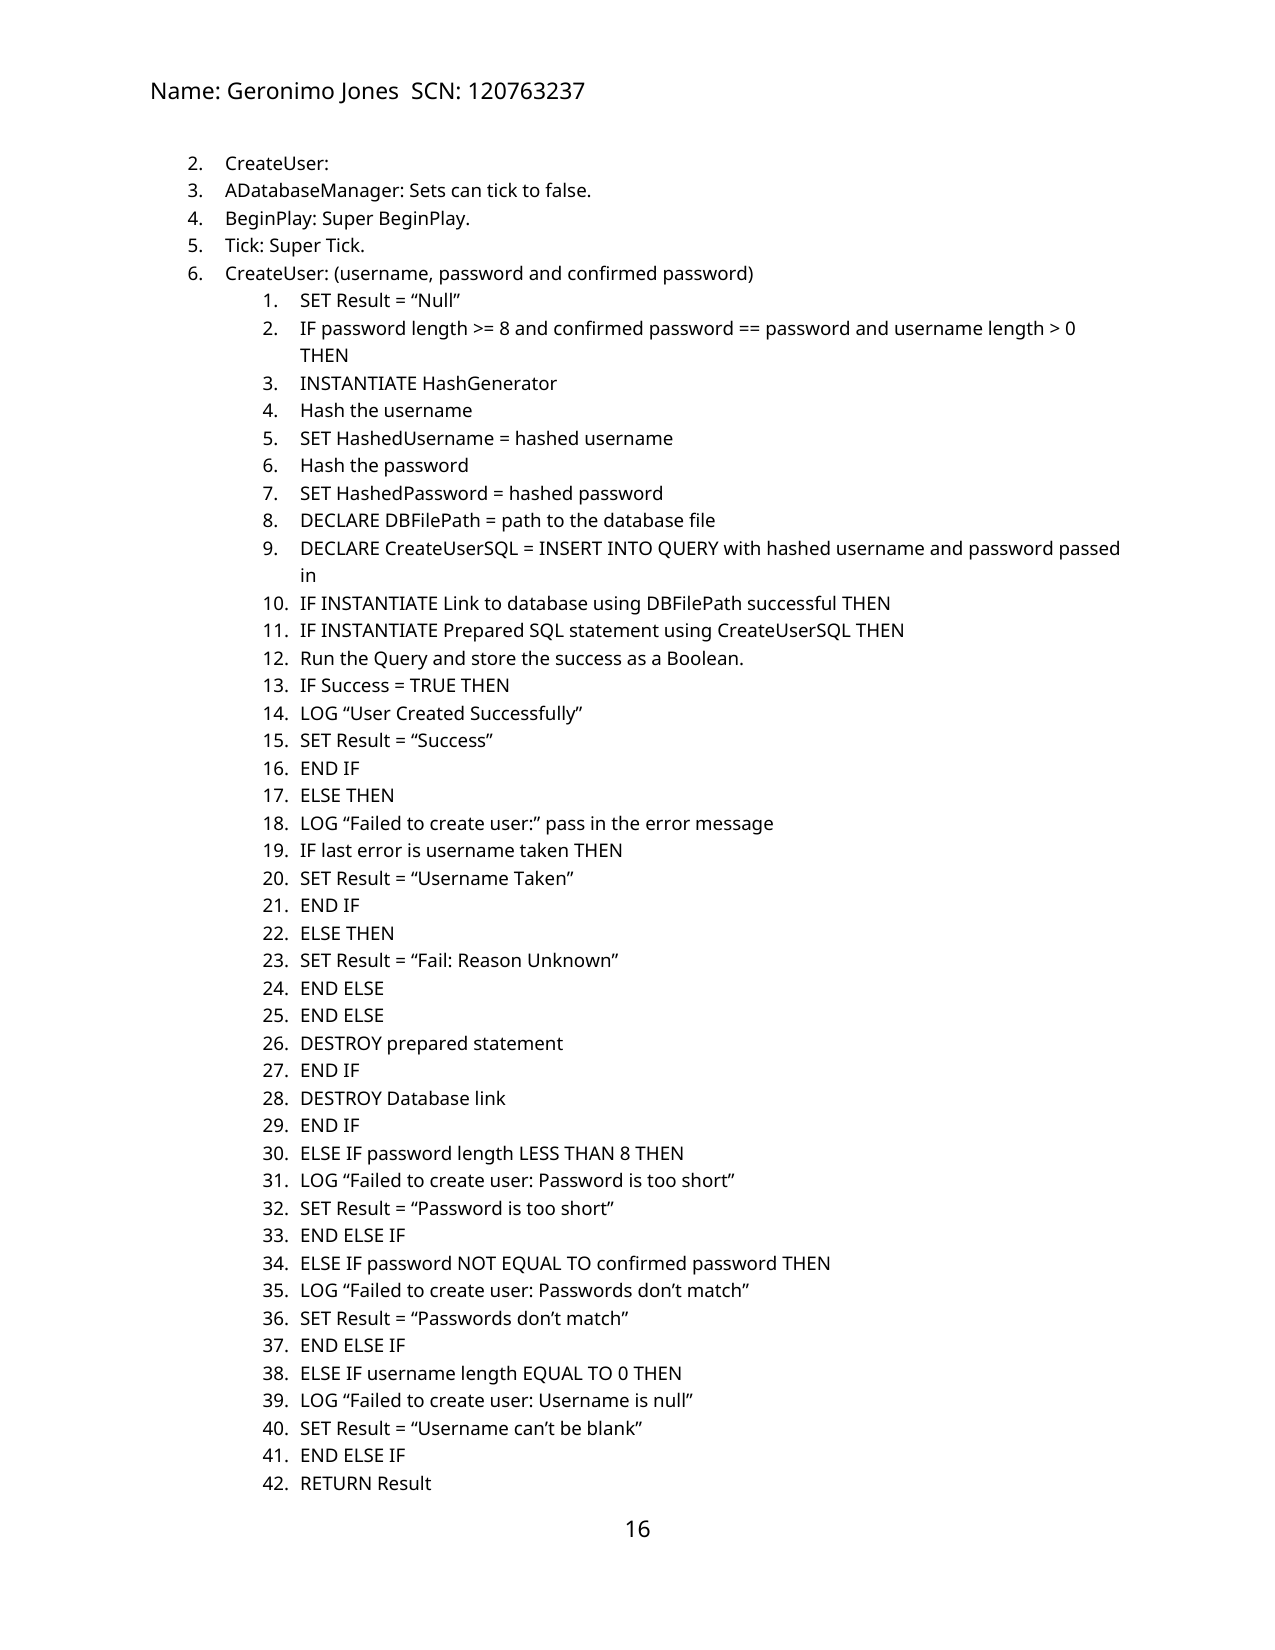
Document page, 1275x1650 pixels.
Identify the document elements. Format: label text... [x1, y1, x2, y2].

list DECLARE CreateUserSQL = INSERT INTO QUERY with hashed username and password passed in [262, 535, 1125, 588]
list IF INSTANTIATE Prepared SQL statement using CreateUserSQL THEN [262, 617, 1125, 643]
list SET Result = “Username can’t be blank” [262, 1415, 1125, 1441]
list RETURN Result [262, 1470, 1125, 1496]
list DESTROY prepared statement [262, 1030, 1125, 1056]
list Hash the password [262, 452, 1125, 478]
list DECLARE DBFilePath = path to the database file [262, 507, 1125, 533]
list IF INSTANTIATE Link to database using DBFilePath successful THEN [262, 590, 1125, 616]
list END ELSE [262, 1002, 1125, 1028]
list LOG “Failed to create user:” pass in the error message [262, 810, 1125, 836]
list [187, 177, 1125, 203]
list SET HashedUsername = hashed username [262, 425, 1125, 451]
list IF Success = TRUE THEN [262, 672, 1125, 698]
list ELSE THEN [262, 920, 1125, 946]
list SET HashedPassword = hashed password [262, 480, 1125, 506]
list END ELSE IF [262, 1222, 1125, 1248]
list END ELSE IF [262, 1332, 1125, 1358]
list SET Result = “Fail: Reason Unknown” [262, 947, 1125, 973]
list SET Result = “Username Taken” [262, 865, 1125, 891]
list ELSE THEN [262, 782, 1125, 808]
list ELSE IF username length EQUAL TO 0 THEN [262, 1360, 1125, 1386]
list END IF [262, 755, 1125, 781]
list ELSE IF password length LESS THAN 8 THEN [262, 1140, 1125, 1166]
list SET Result = “Null” [262, 287, 1125, 313]
list ELSE IF password NOT EQUAL TO confirmed password THEN [262, 1250, 1125, 1276]
list CreateUser: [187, 150, 1125, 176]
list BeginPlay: Super BeginPlay. [187, 205, 1125, 231]
list IF password length >= 8 and confirmed password == password and username length > 0 THEN [262, 315, 1125, 368]
list END IF [262, 1057, 1125, 1083]
list LOG “Failed to create user: Password is too short” [262, 1167, 1125, 1193]
list SET Result = “Success” [262, 727, 1125, 753]
list END IF [262, 892, 1125, 918]
list Tick: Super Tick. [187, 232, 1125, 258]
list INSTANTIATE HashGenerator [262, 370, 1125, 396]
list END ELSE IF [262, 1442, 1125, 1468]
list IF last error is username taken THEN [262, 837, 1125, 863]
list LOG “Failed to create user: Passwords don’t match” [262, 1277, 1125, 1303]
list DESTROY Database link [262, 1085, 1125, 1111]
list END IF [262, 1112, 1125, 1138]
list SET Result = “Passwords don’t match” [262, 1305, 1125, 1331]
list Hash the username [262, 397, 1125, 423]
list LOG “User Created Successfully” [262, 700, 1125, 726]
list LOG “Failed to create user: Username is null” [262, 1387, 1125, 1413]
list END ELSE [262, 975, 1125, 1001]
list Run the Query and store the success as a Boolean. [262, 645, 1125, 671]
list CreateUser: (username, password and confirmed password) [187, 260, 1125, 286]
list SET Result = “Password is too short” [262, 1195, 1125, 1221]
